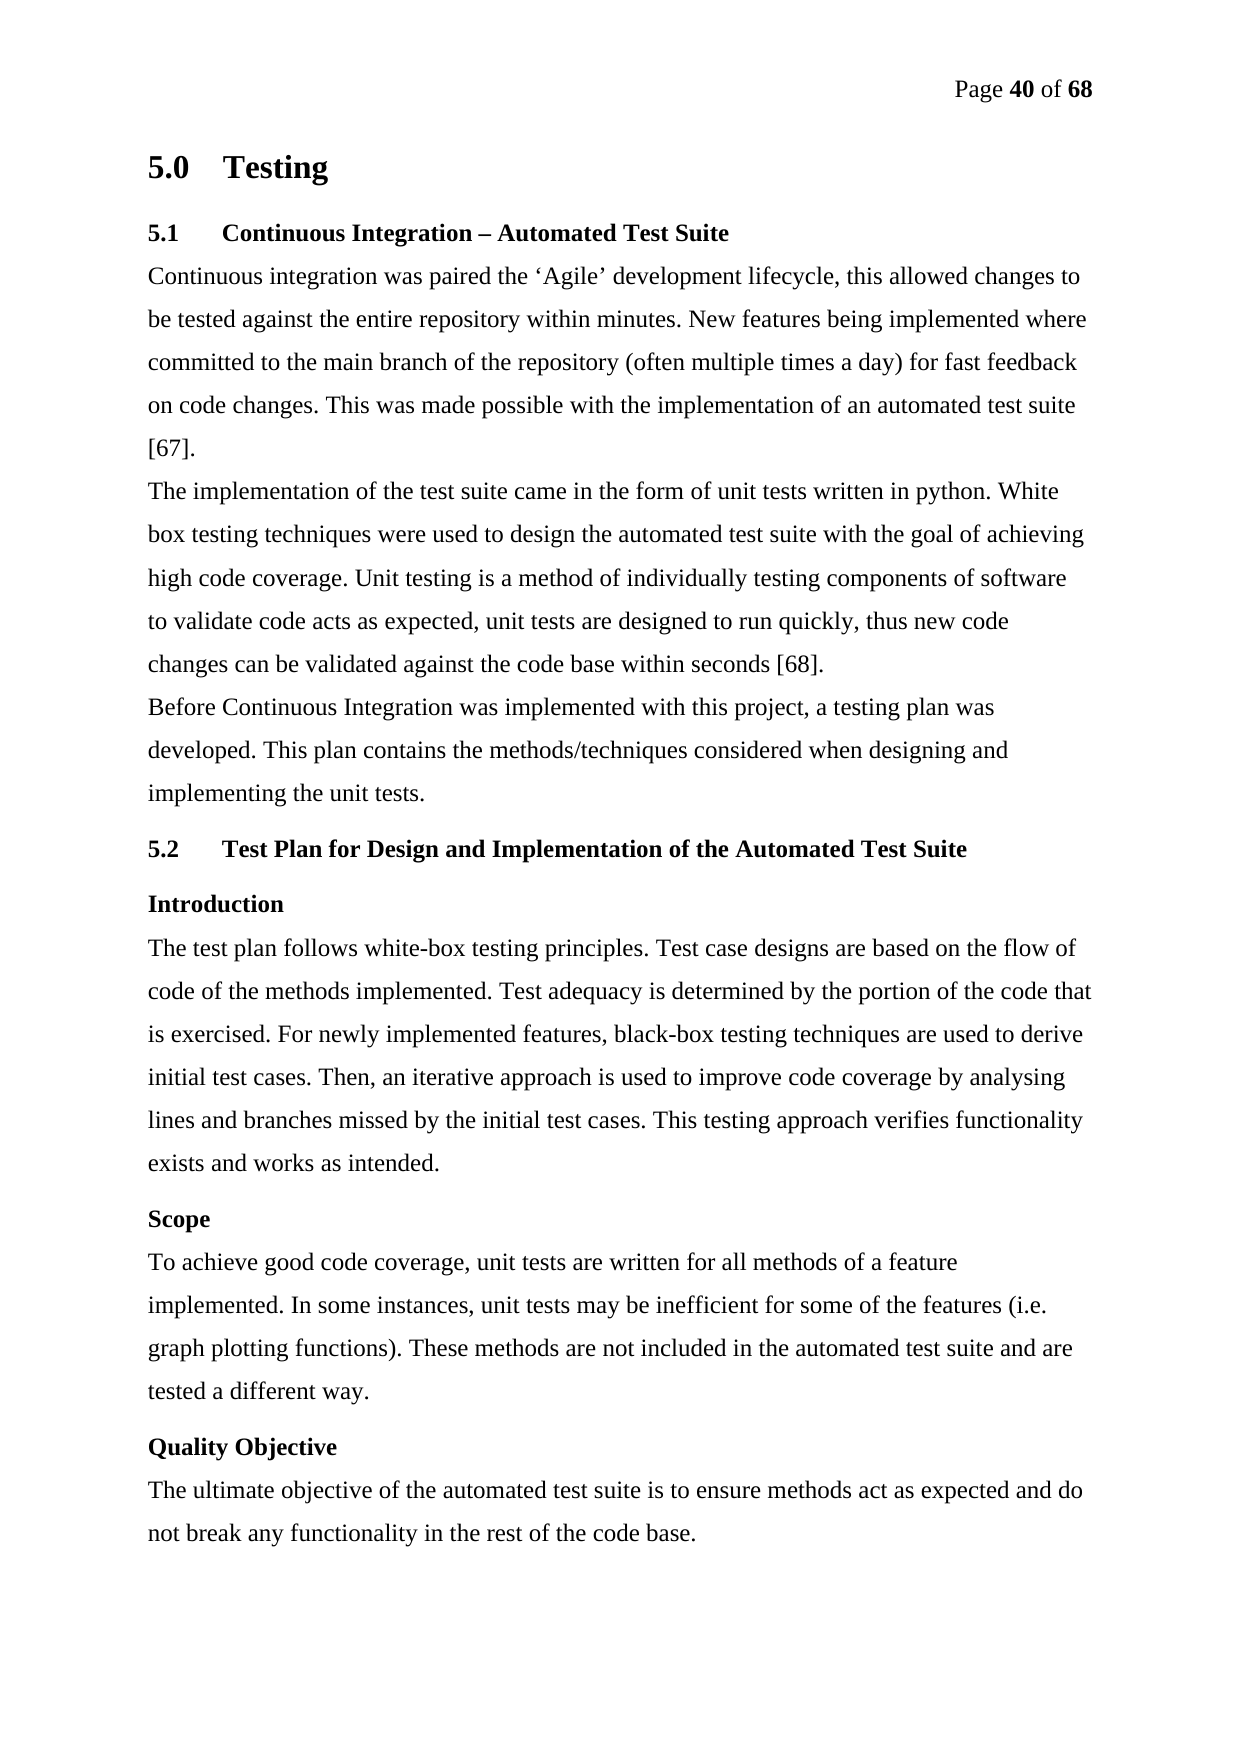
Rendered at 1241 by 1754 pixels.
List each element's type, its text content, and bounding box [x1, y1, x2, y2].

text Quality Objective [148, 1432, 1092, 1461]
text Scope [148, 1204, 1092, 1233]
text Introduction [148, 889, 1092, 918]
text The ultimate objective of the automated test suite is to ensure methods act as expected and do not break any functionality in the rest of the code base. [148, 1475, 1092, 1547]
text The implementation of the test suite came in the form of unit tests written in python. White box testing techniques were used to design the automated test suite with the goal of achieving high code coverage. Unit testing is a method of individually testing components of software to validate code acts as expected, unit tests are designed to run quickly, thus new code changes can be validated against the code base within seconds [68]. [148, 476, 1092, 678]
text Test Plan for Design and Implementation of the Automated Test Suite [148, 834, 1092, 863]
text Before Continuous Integration was implemented with this project, a testing plan was developed. This plan contains the methods/techniques considered when designing and implementing the unit tests. [148, 692, 1092, 807]
text Continuous integration was paired the ‘Agile’ development lifecycle, this allowed changes to be tested against the entire repository within minutes. New features being implemented where committed to the main branch of the repository (often multiple times a day) for fast feedback on code changes. This was made possible with the implementation of an automated test suite [67]. [148, 261, 1092, 462]
text The test plan follows white-box testing principles. Test case designs are based on the flow of code of the methods implemented. Test adequacy is determined by the portion of the code that is exercised. For newly implemented features, black-box testing techniques are used to derive initial test cases. Then, an iterative approach is used to improve code coverage by analysing lines and branches missed by the initial test cases. This testing approach verifies functionality exists and works as intended. [148, 933, 1092, 1177]
text To achieve good code coverage, unit tests are written for all methods of a feature implemented. In some instances, unit tests may be inefficient for some of the features (i.e. graph plotting functions). These methods are not included in the automated test suite and are tested a different way. [148, 1247, 1092, 1405]
subtitle Testing [148, 148, 1092, 186]
text Continuous Integration – Automated Test Suite [148, 218, 1092, 246]
